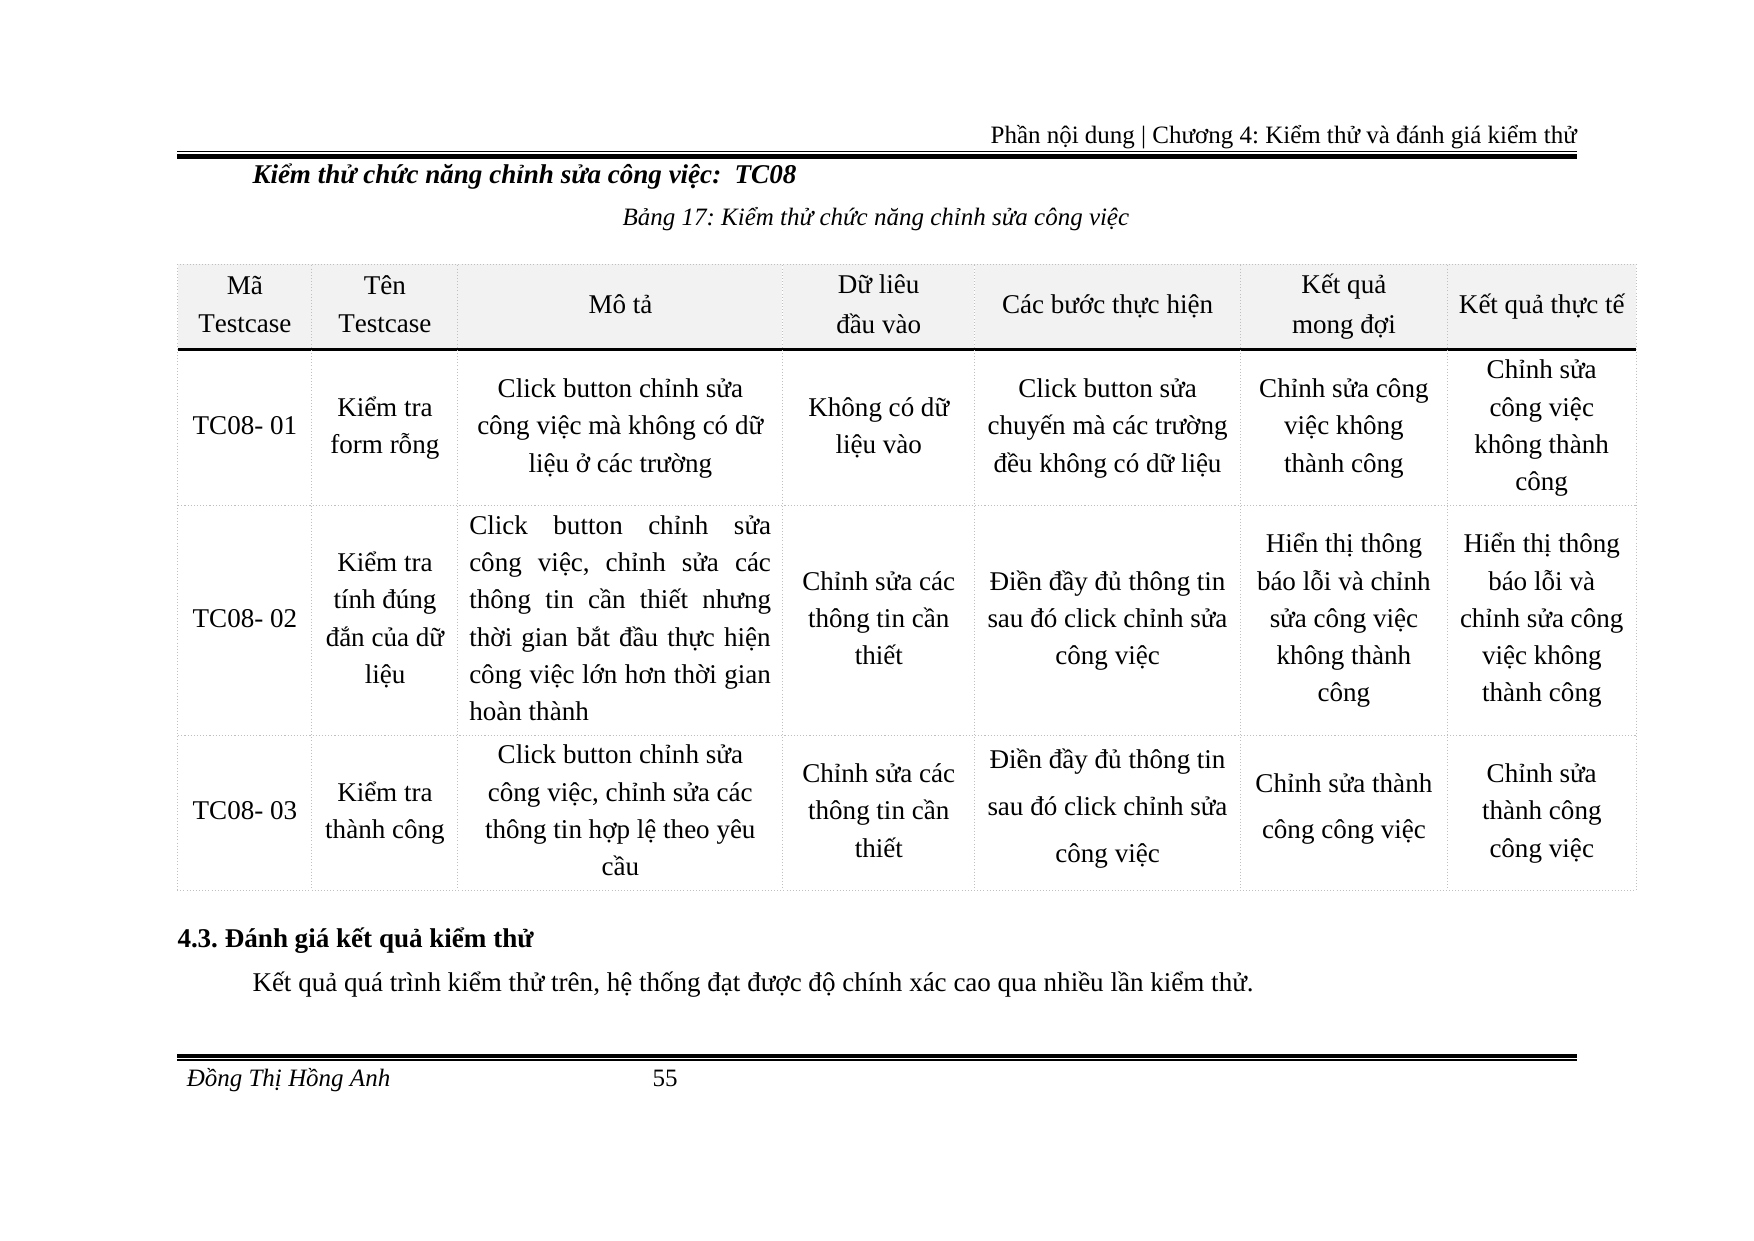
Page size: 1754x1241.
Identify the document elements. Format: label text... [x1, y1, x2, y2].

table_header Dữ liêu đầu vào [783, 264, 974, 348]
table_cell Chỉnh sửa công việc không thành công [1447, 351, 1636, 505]
table_cell Hiển thị thông báo lỗi và chỉnh sửa công việc không thành công [1447, 505, 1636, 735]
table_cell Click button chỉnh sửa công việc mà không có dữ liệu ở các trường [458, 351, 782, 505]
table_header Tên Testcase [312, 264, 458, 348]
table_cell Chỉnh sửa thành công công việc [1240, 735, 1447, 890]
table_header Kết quả mong đợi [1240, 264, 1447, 348]
table_cell Chỉnh sửa các thông tin cần thiết [783, 735, 974, 890]
table_cell Kiểm tra form rỗng [312, 351, 458, 505]
table_cell Kiểm tra thành công [312, 735, 458, 890]
table_cell Điền đầy đủ thông tin sau đó click chỉnh sửa công việc [975, 505, 1240, 735]
table_header Mã Testcase [178, 264, 312, 348]
table_cell Kiểm tra tính đúng đắn của dữ liệu [312, 505, 458, 735]
table_cell TC08- 03 [178, 735, 312, 890]
table_cell Chỉnh sửa các thông tin cần thiết [783, 505, 974, 735]
table_cell Điền đầy đủ thông tin sau đó click chỉnh sửa công việc [975, 735, 1240, 890]
table_cell Chỉnh sửa thành công công việc [1447, 735, 1636, 890]
table_header Kết quả thực tế [1447, 264, 1636, 348]
table_cell TC08- 01 [178, 351, 312, 505]
table_header Mô tả [458, 264, 782, 348]
table_cell Click button chỉnh sửa công việc, chỉnh sửa các thông tin hợp lệ theo yêu cầu [458, 735, 782, 890]
list Kiểm thử chức năng chỉnh sửa công việc: TC08 [252, 159, 1577, 190]
table_cell TC08- 02 [178, 505, 312, 735]
table_cell Click button sửa chuyến mà các trường đều không có dữ liệu [975, 351, 1240, 505]
text Kết quả quá trình kiểm thử trên, hệ thống đạt được độ chính xác cao qua nhiều lần kiểm thử. [177, 966, 1577, 997]
table_cell Không có dữ liệu vào [783, 351, 974, 505]
subtitle 4.3. Đánh giá kết quả kiểm thử [177, 922, 1577, 953]
table_cell Hiển thị thông báo lỗi và chỉnh sửa công việc không thành công [1240, 505, 1447, 735]
table_cell Chỉnh sửa công việc không thành công [1240, 351, 1447, 505]
table_header Các bước thực hiện [975, 264, 1240, 348]
table_cell Click button chỉnh sửa công việc, chỉnh sửa các thông tin cần thiết nhưng thời gian bắt đầu thực hiện công việc lớn hơn thời gian hoàn thành [458, 505, 782, 735]
